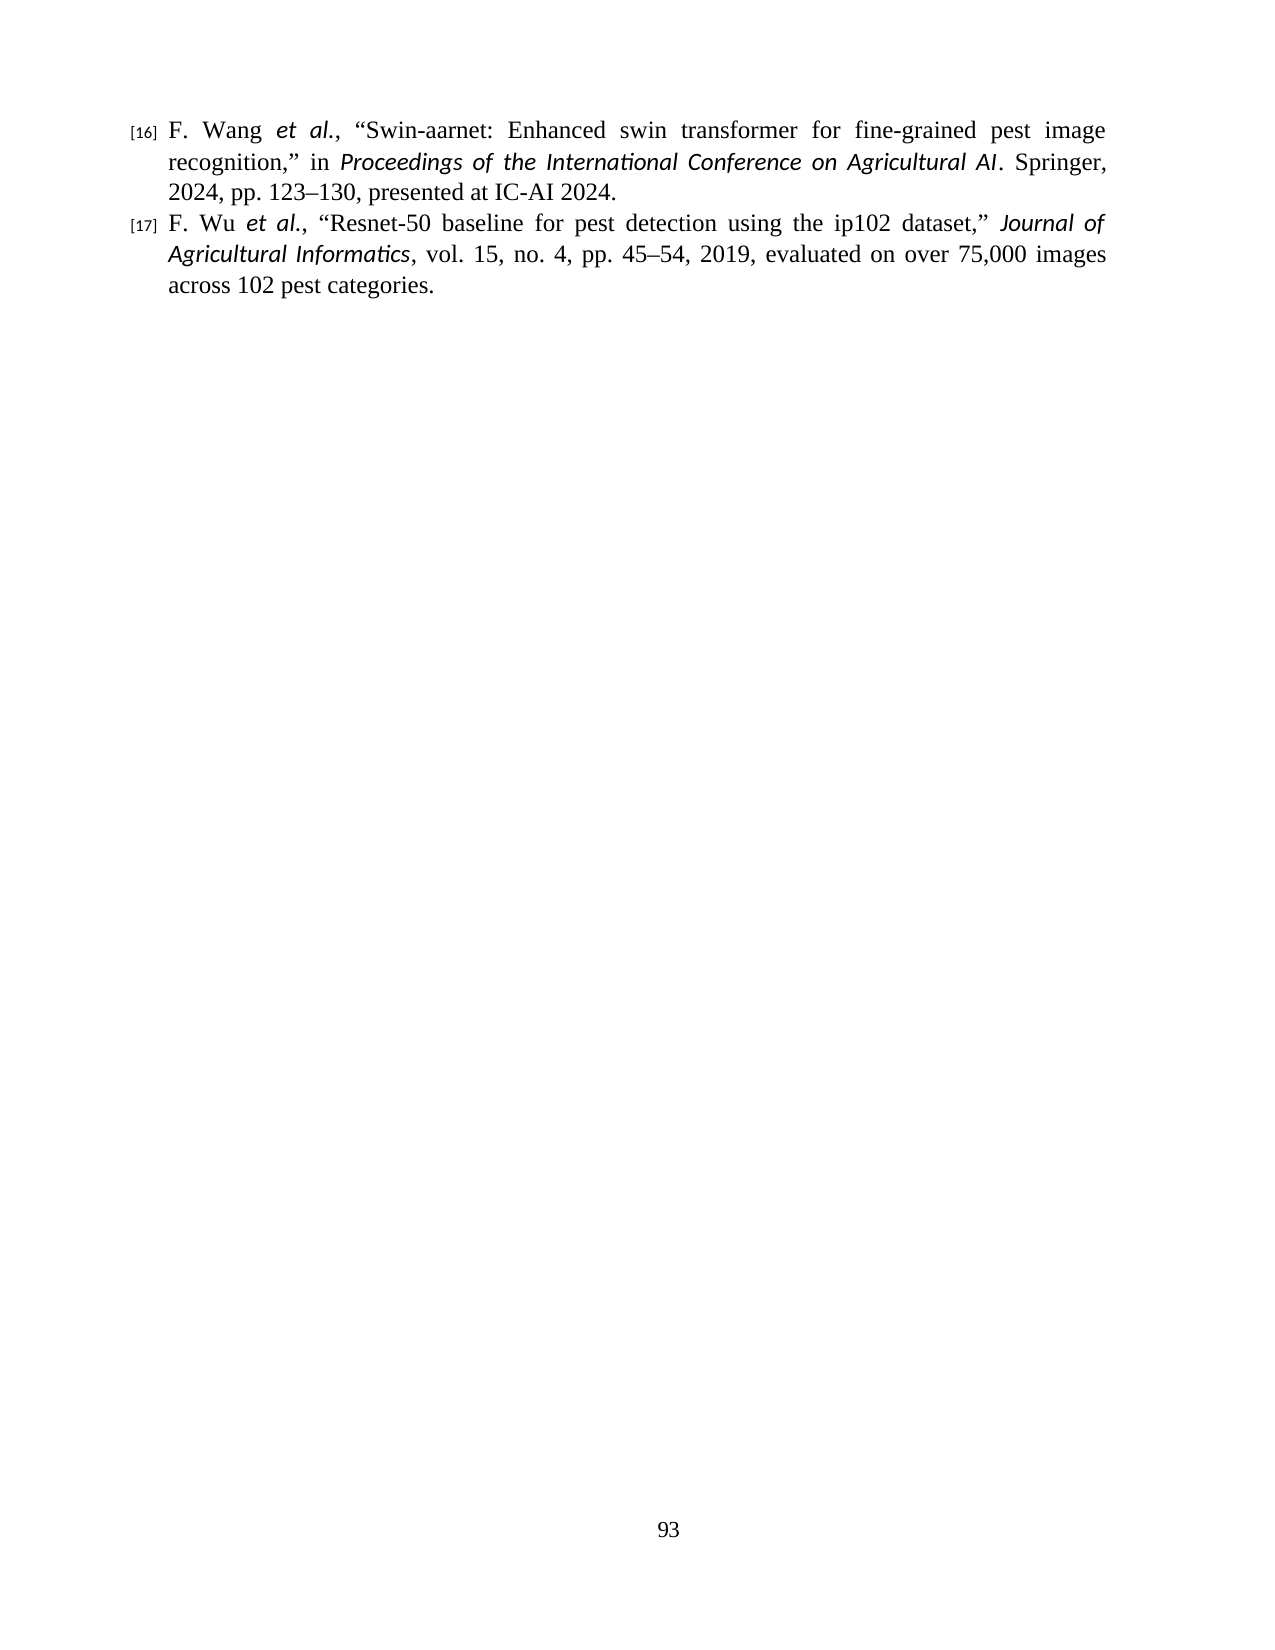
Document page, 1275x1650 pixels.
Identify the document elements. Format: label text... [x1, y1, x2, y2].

list F. Wang et al., “Swin-aarnet: Enhanced swin transformer for fine-grained pest image recognition,” in Proceedings of the International Conference on Agricultural AI. Springer, 2024, pp. 123–130, presented at IC-AI 2024. [130, 114, 1107, 206]
list F. Wu et al., “Resnet-50 baseline for pest detection using the ip102 dataset,” Journal of Agricultural Informatics, vol. 15, no. 4, pp. 45–54, 2019, evaluated on over 75,000 images across 102 pest categories. [130, 207, 1107, 299]
